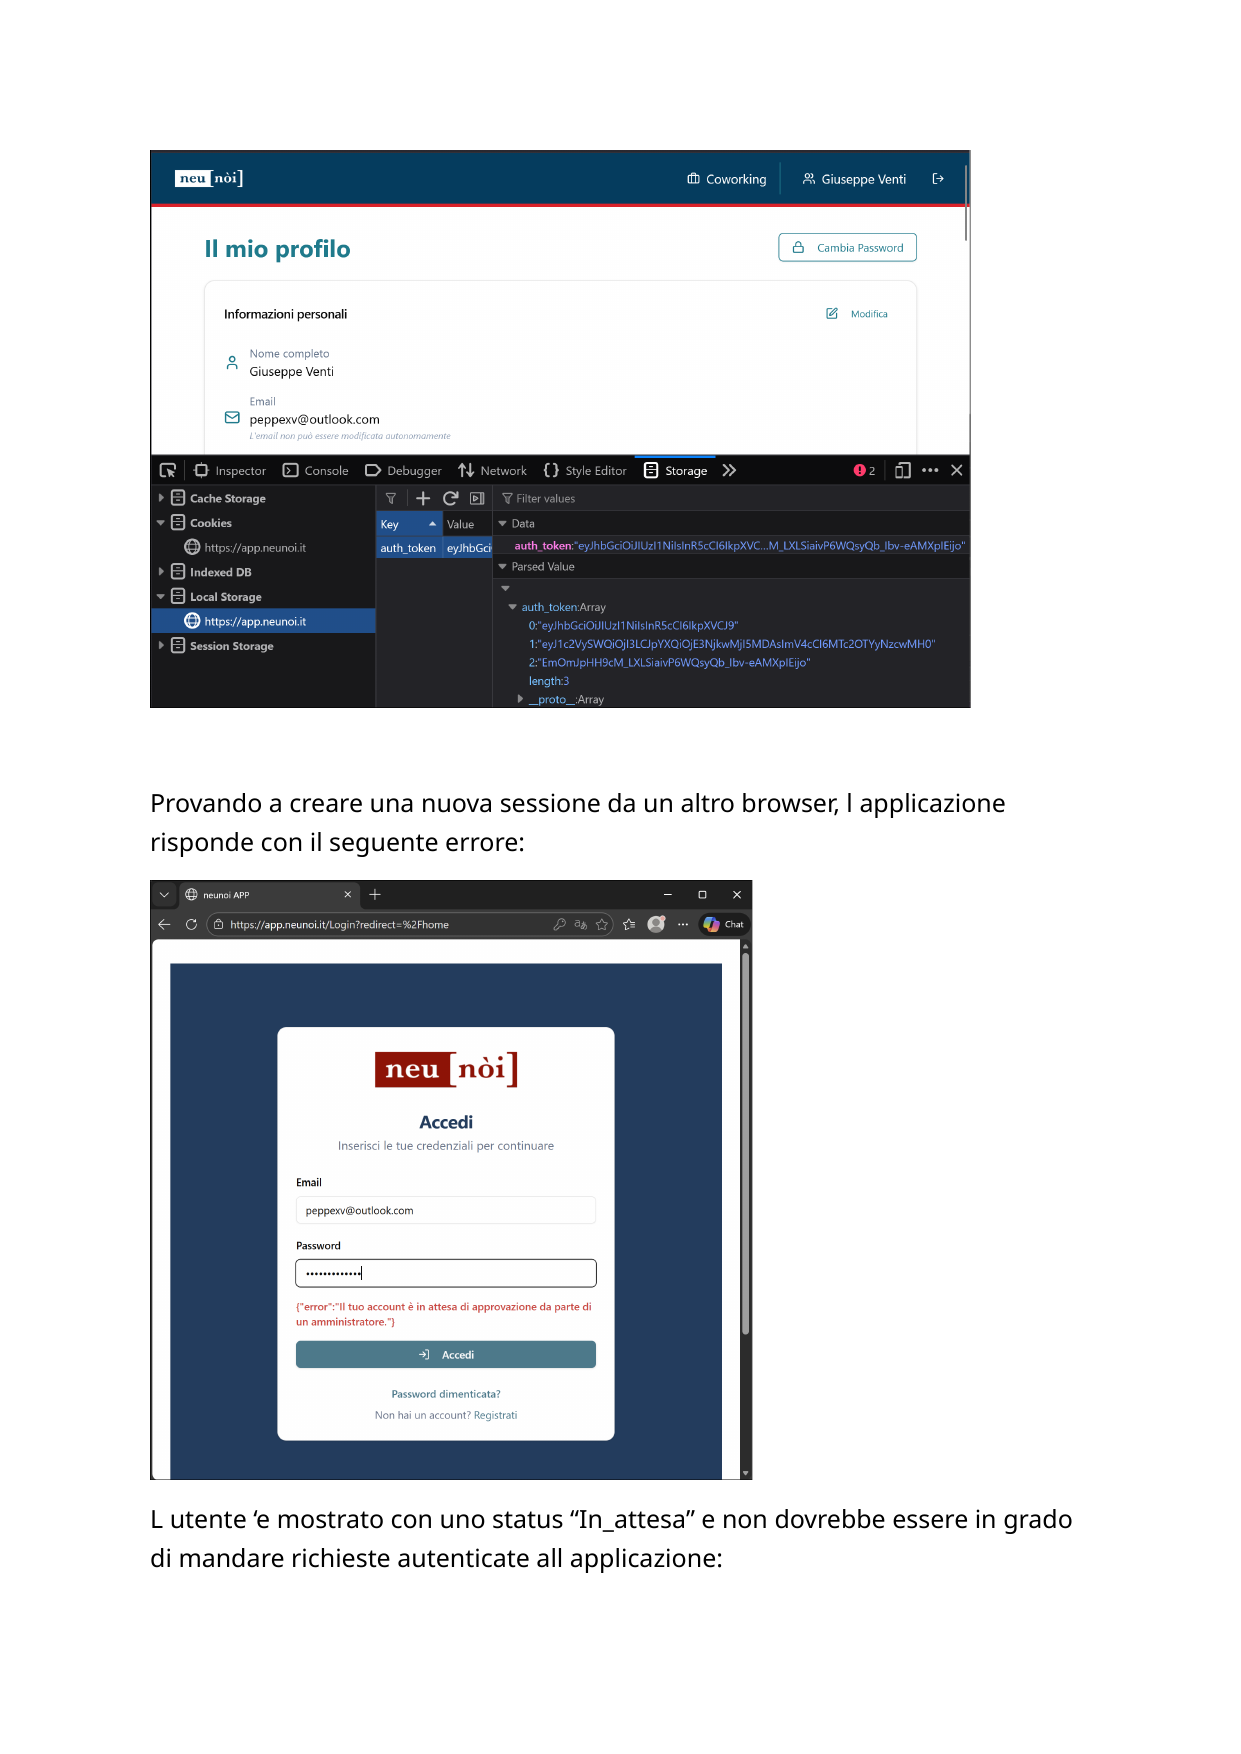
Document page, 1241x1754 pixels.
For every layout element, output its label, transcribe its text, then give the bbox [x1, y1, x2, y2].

picture [150, 880, 753, 1480]
text Provando a creare una nuova sessione da un altro browser, l applicazione risponde con il seguente errore: [150, 786, 1090, 859]
picture [150, 150, 971, 708]
text L utente ‘e mostrato con uno status “In_attesa” e non dovrebbe essere in grado di mandare richieste autenticate all applicazione: [150, 1502, 1090, 1575]
